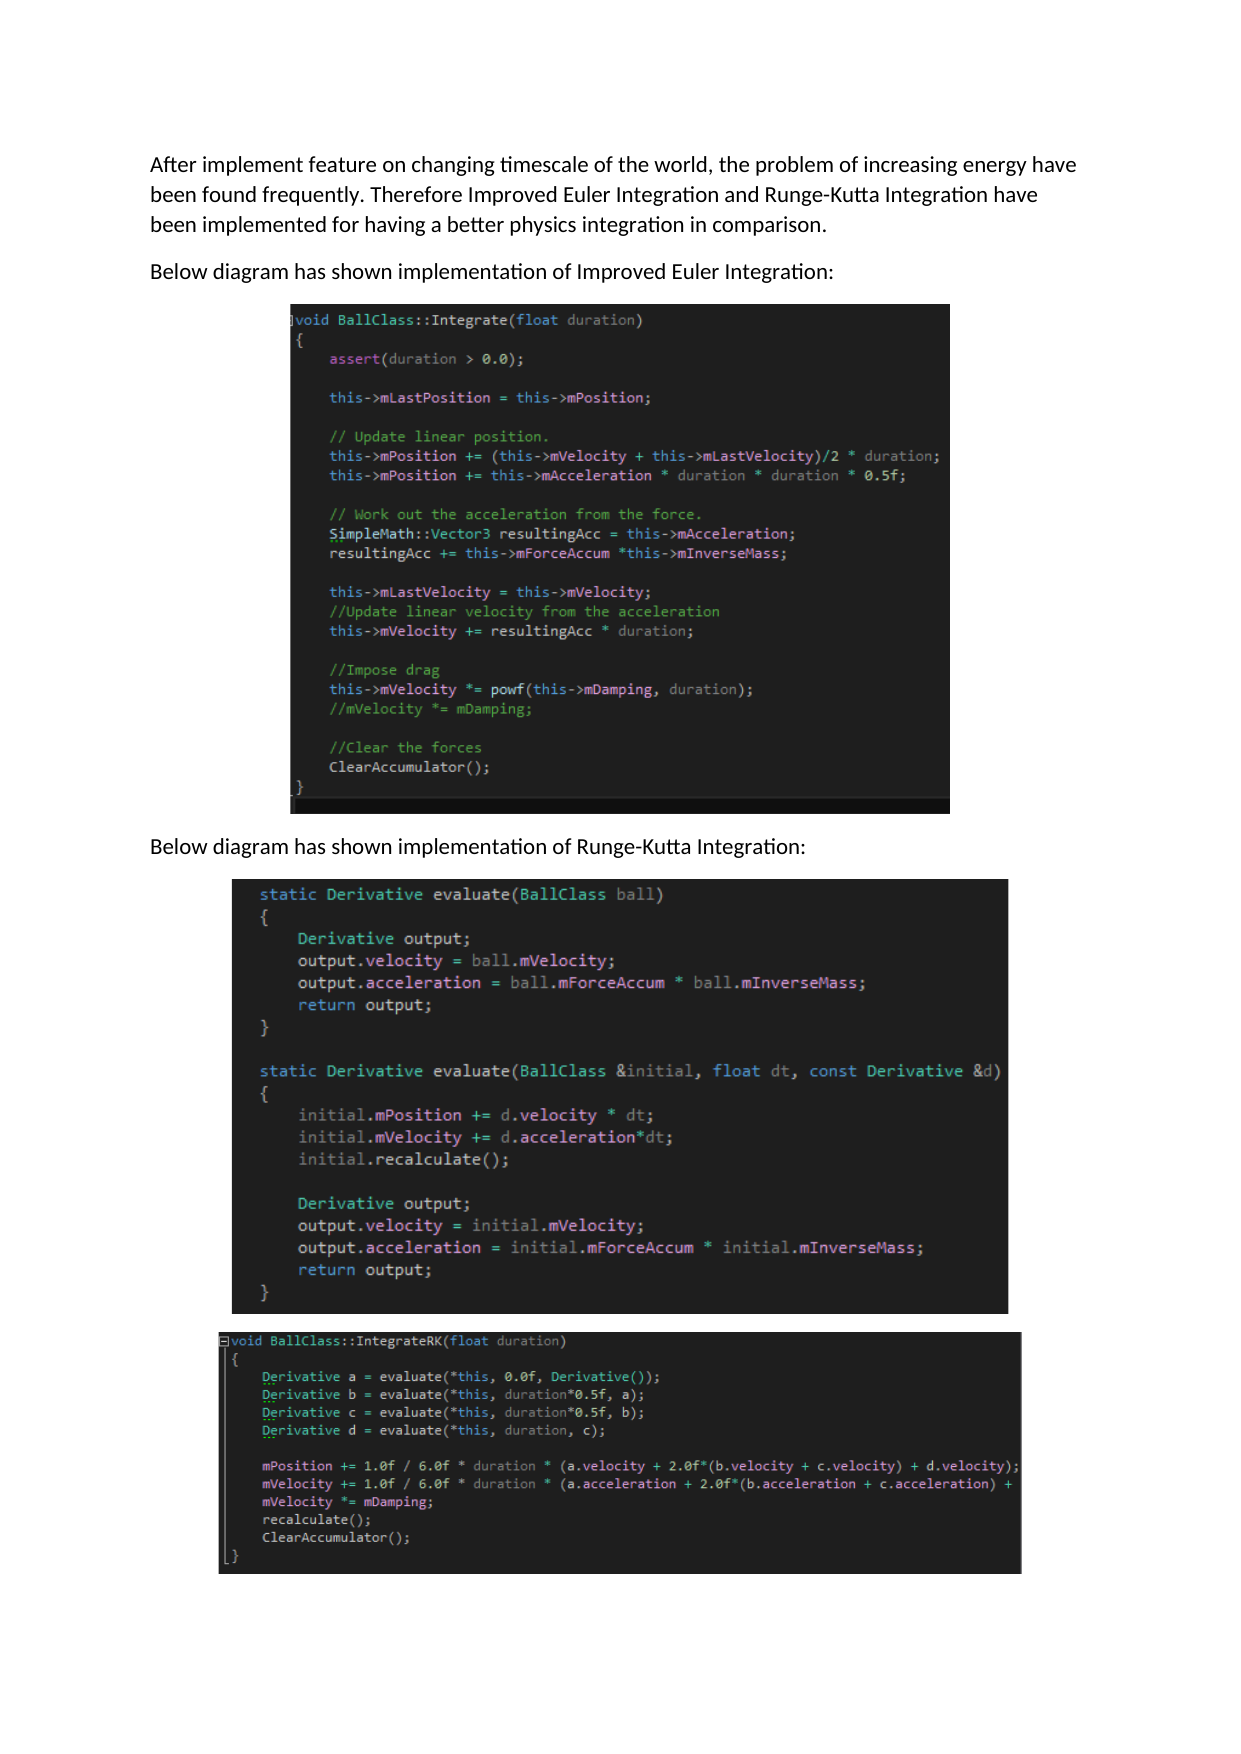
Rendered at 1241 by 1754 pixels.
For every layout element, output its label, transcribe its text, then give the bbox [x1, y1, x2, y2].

text Below diagram has shown implementation of Runge-Kutta Integration: [150, 832, 1090, 861]
picture [218, 1332, 1022, 1574]
picture [290, 304, 950, 814]
text After implement feature on changing timescale of the world, the problem of increasing energy have been found frequently. Therefore Improved Euler Integration and Runge-Kutta Integration have been implemented for having a better physics integration in comparison. [150, 150, 1090, 238]
picture [231, 879, 1009, 1314]
text Below diagram has shown implementation of Improved Euler Integration: [150, 257, 1090, 285]
